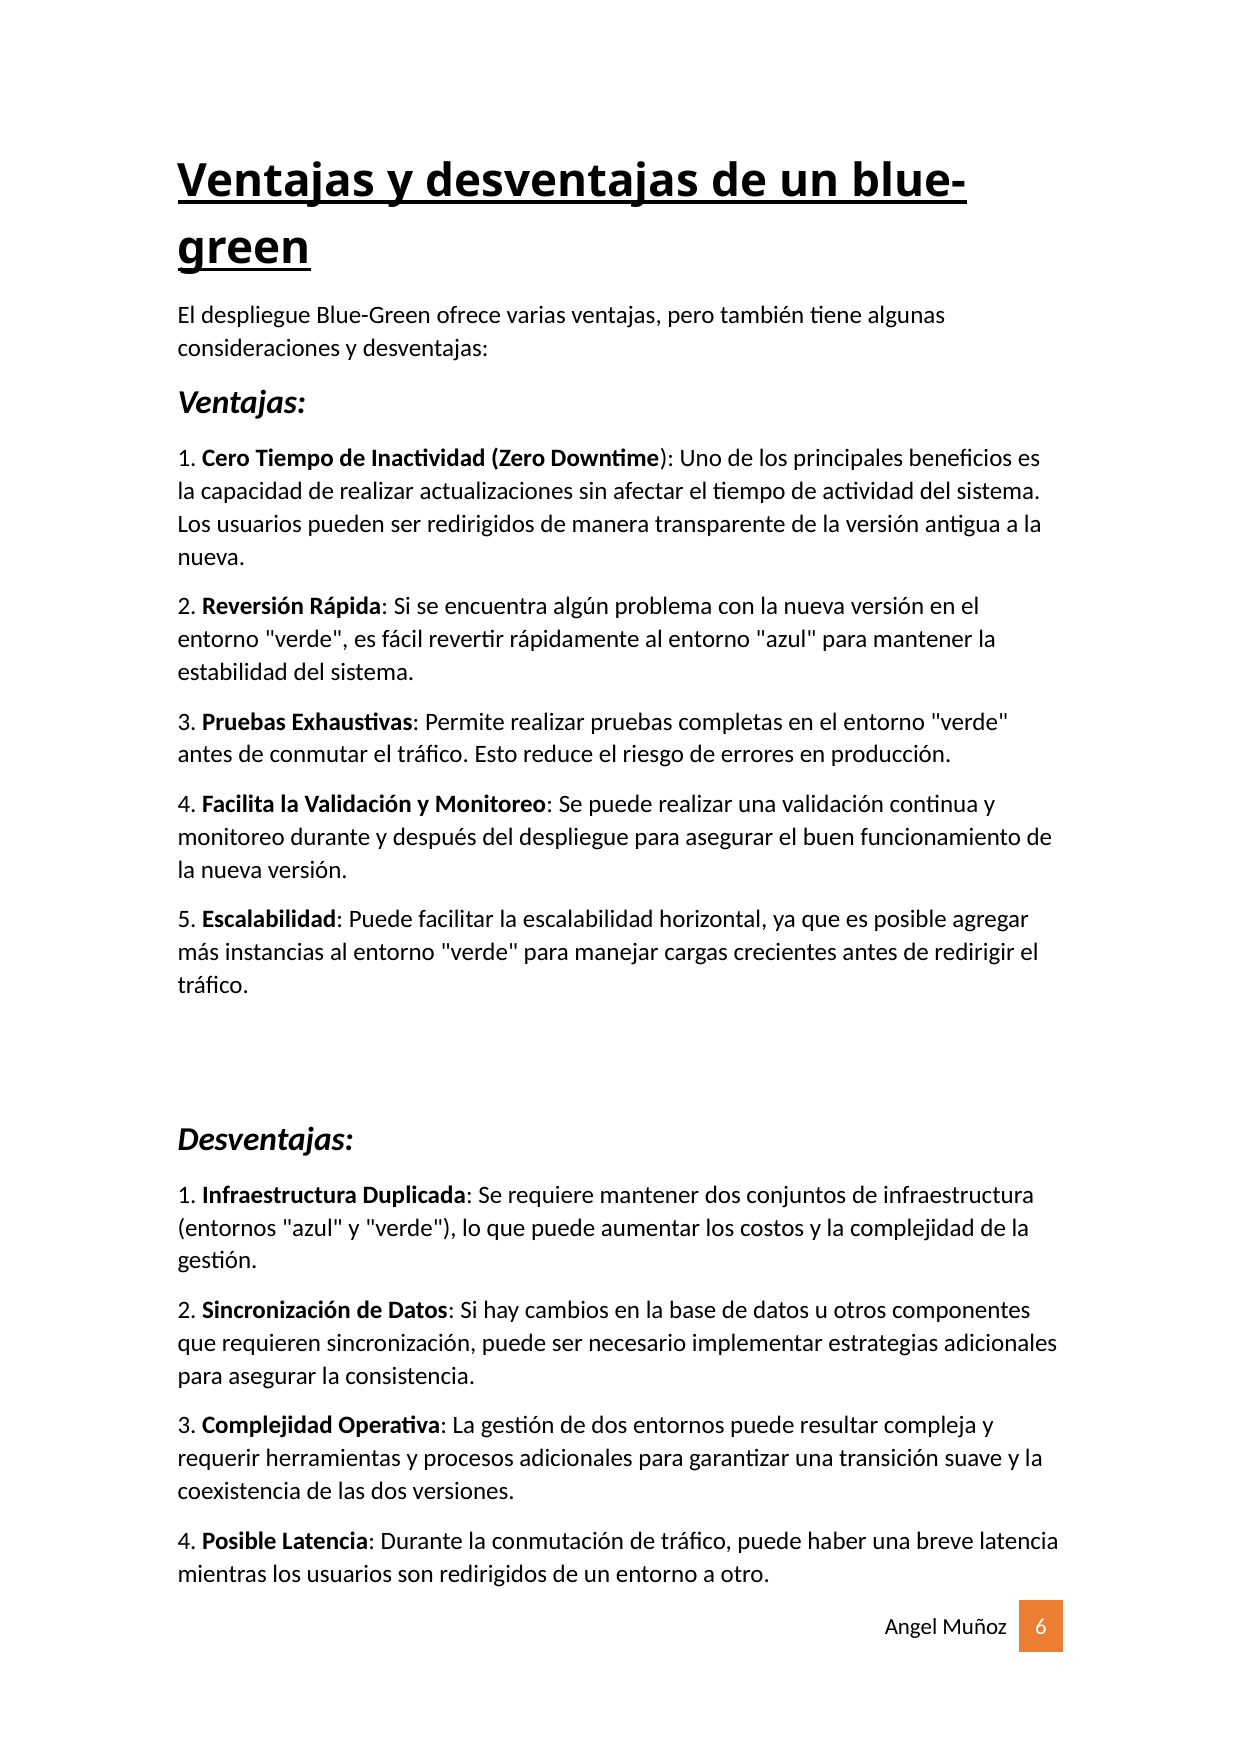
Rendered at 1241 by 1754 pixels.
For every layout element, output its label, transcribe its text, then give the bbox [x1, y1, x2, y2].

text 4. Facilita la Validación y Monitoreo: Se puede realizar una validación continua y monitoreo durante y después del despliegue para asegurar el buen funcionamiento de la nueva versión. [177, 788, 1063, 884]
text Ventajas: [177, 381, 1063, 422]
text 1. Infraestructura Duplicada: Se requiere mantener dos conjuntos de infraestructura (entornos "azul" y "verde"), lo que puede aumentar los costos y la complejidad de la gestión. [177, 1179, 1063, 1275]
text 2. Sincronización de Datos: Si hay cambios en la base de datos u otros componentes que requieren sincronización, puede ser necesario implementar estrategias adicionales para asegurar la consistencia. [177, 1294, 1063, 1391]
text 3. Pruebas Exhaustivas: Permite realizar pruebas completas en el entorno "verde" antes de conmutar el tráfico. Esto reduce el riesgo de errores en producción. [177, 706, 1063, 769]
text 1. Cero Tiempo de Inactividad (Zero Downtime): Uno de los principales beneficios es la capacidad de realizar actualizaciones sin afectar el tiempo de actividad del sistema. Los usuarios pueden ser redirigidos de manera transparente de la versión antigua a la nueva. [177, 442, 1063, 571]
text 3. Complejidad Operativa: La gestión de dos entornos puede resultar compleja y requerir herramientas y procesos adicionales para garantizar una transición suave y la coexistencia de las dos versiones. [177, 1410, 1063, 1506]
text El despliegue Blue-Green ofrece varias ventajas, pero también tiene algunas consideraciones y desventajas: [177, 299, 1063, 362]
text 4. Posible Latencia: Durante la conmutación de tráfico, puede haber una breve latencia mientras los usuarios son redirigidos de un entorno a otro. [177, 1525, 1063, 1588]
text Ventajas y desventajas de un blue-green [177, 148, 1063, 277]
text 5. Escalabilidad: Puede facilitar la escalabilidad horizontal, ya que es posible agregar más instancias al entorno "verde" para manejar cargas crecientes antes de redirigir el tráfico. [177, 904, 1063, 1000]
text 2. Reversión Rápida: Si se encuentra algún problema con la nueva versión en el entorno "verde", es fácil revertir rápidamente al entorno "azul" para mantener la estabilidad del sistema. [177, 590, 1063, 687]
text Desventajas: [177, 1118, 1063, 1159]
